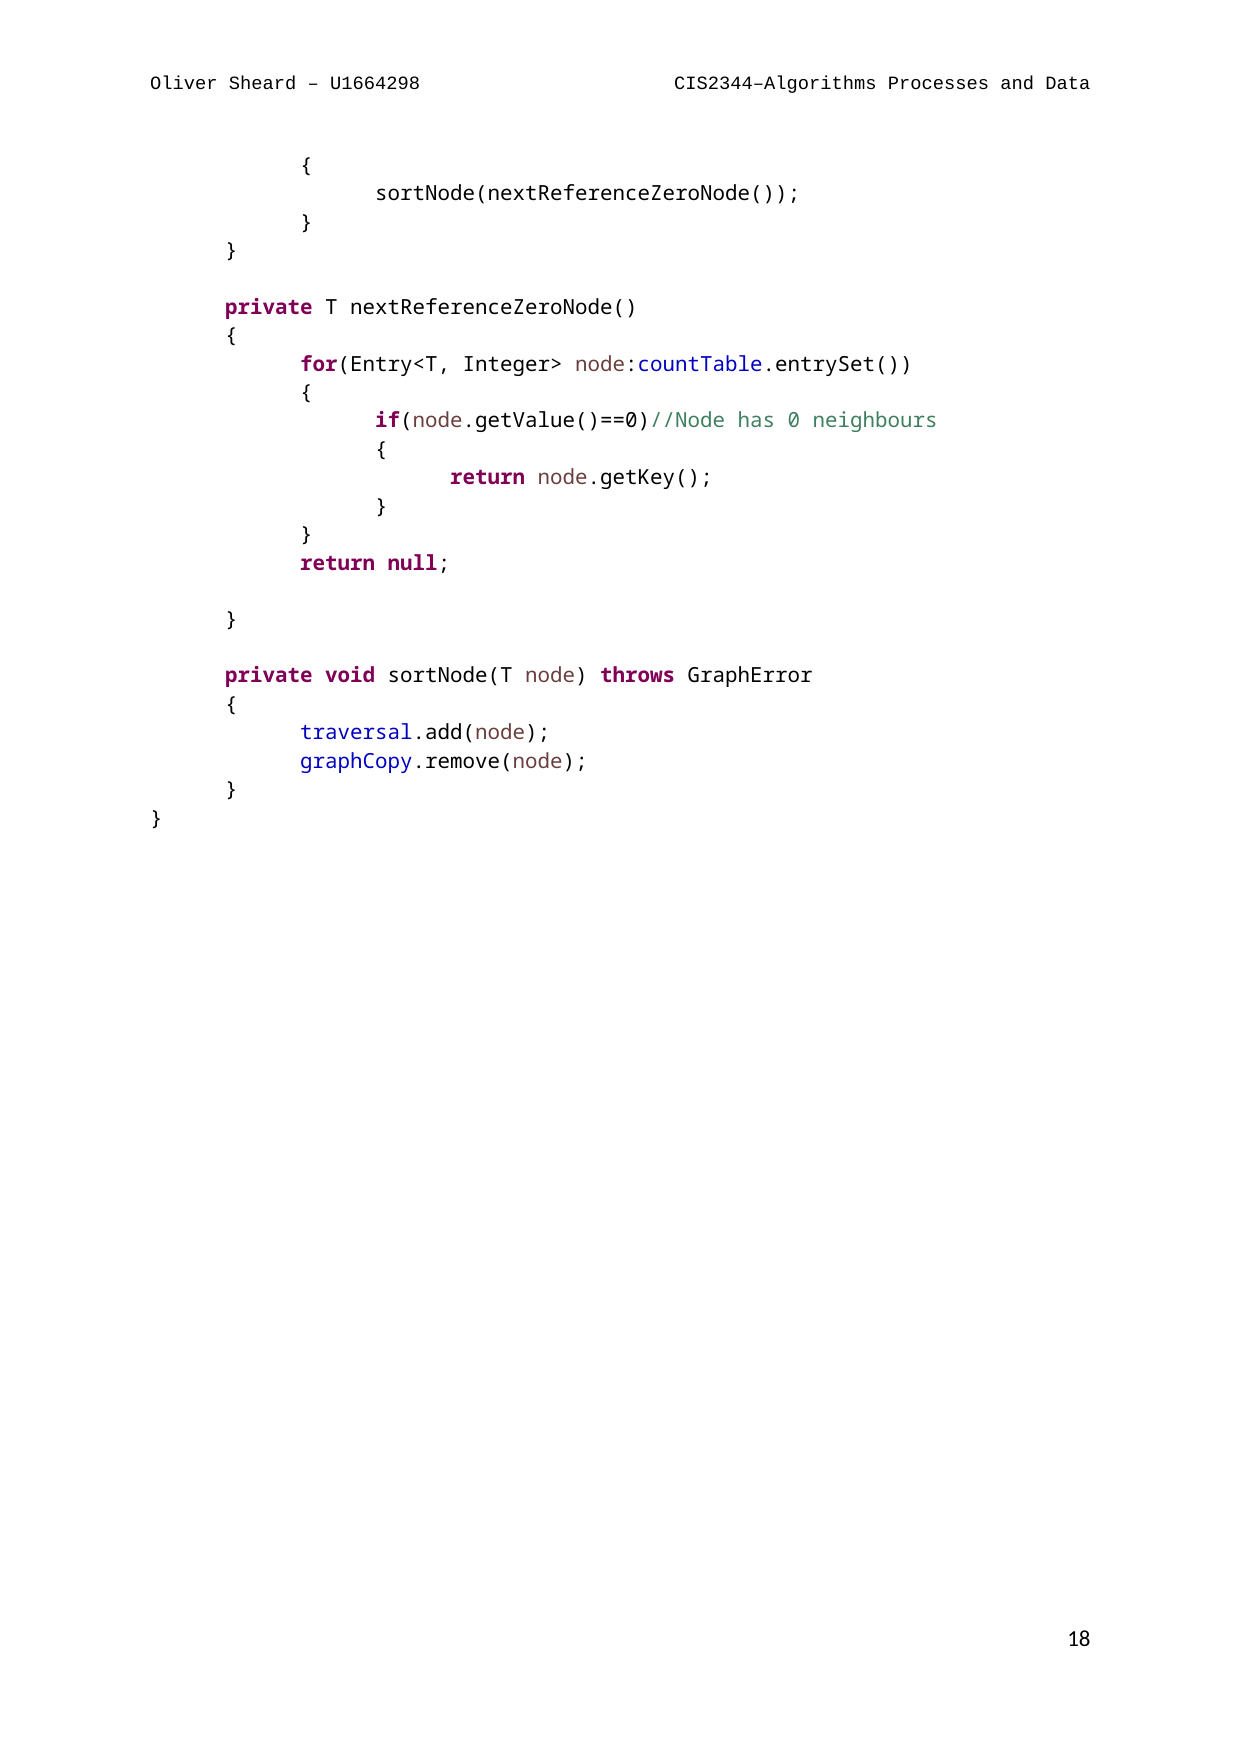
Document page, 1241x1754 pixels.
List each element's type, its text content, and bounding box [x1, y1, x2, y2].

text { [150, 320, 1090, 349]
text { [150, 150, 1090, 178]
text private void sortNode(T node) throws GraphError [150, 661, 1090, 689]
text } [150, 604, 1090, 633]
text sortNode(nextReferenceZeroNode()); [150, 178, 1090, 207]
text graphCopy.remove(node); [150, 746, 1090, 774]
text return null; [150, 548, 1090, 576]
text } [150, 803, 1090, 831]
text { [150, 377, 1090, 406]
text return node.getKey(); [150, 462, 1090, 491]
text private T nextReferenceZeroNode() [150, 292, 1090, 320]
text if(node.getValue()==0)//Node has 0 neighbours [150, 406, 1090, 434]
text { [150, 434, 1090, 462]
text { [150, 689, 1090, 717]
text } [150, 207, 1090, 235]
text for(Entry<T, Integer> node:countTable.entrySet()) [150, 349, 1090, 377]
text traversal.add(node); [150, 717, 1090, 746]
text } [150, 519, 1090, 548]
text } [150, 774, 1090, 803]
text } [150, 235, 1090, 264]
text } [150, 491, 1090, 519]
